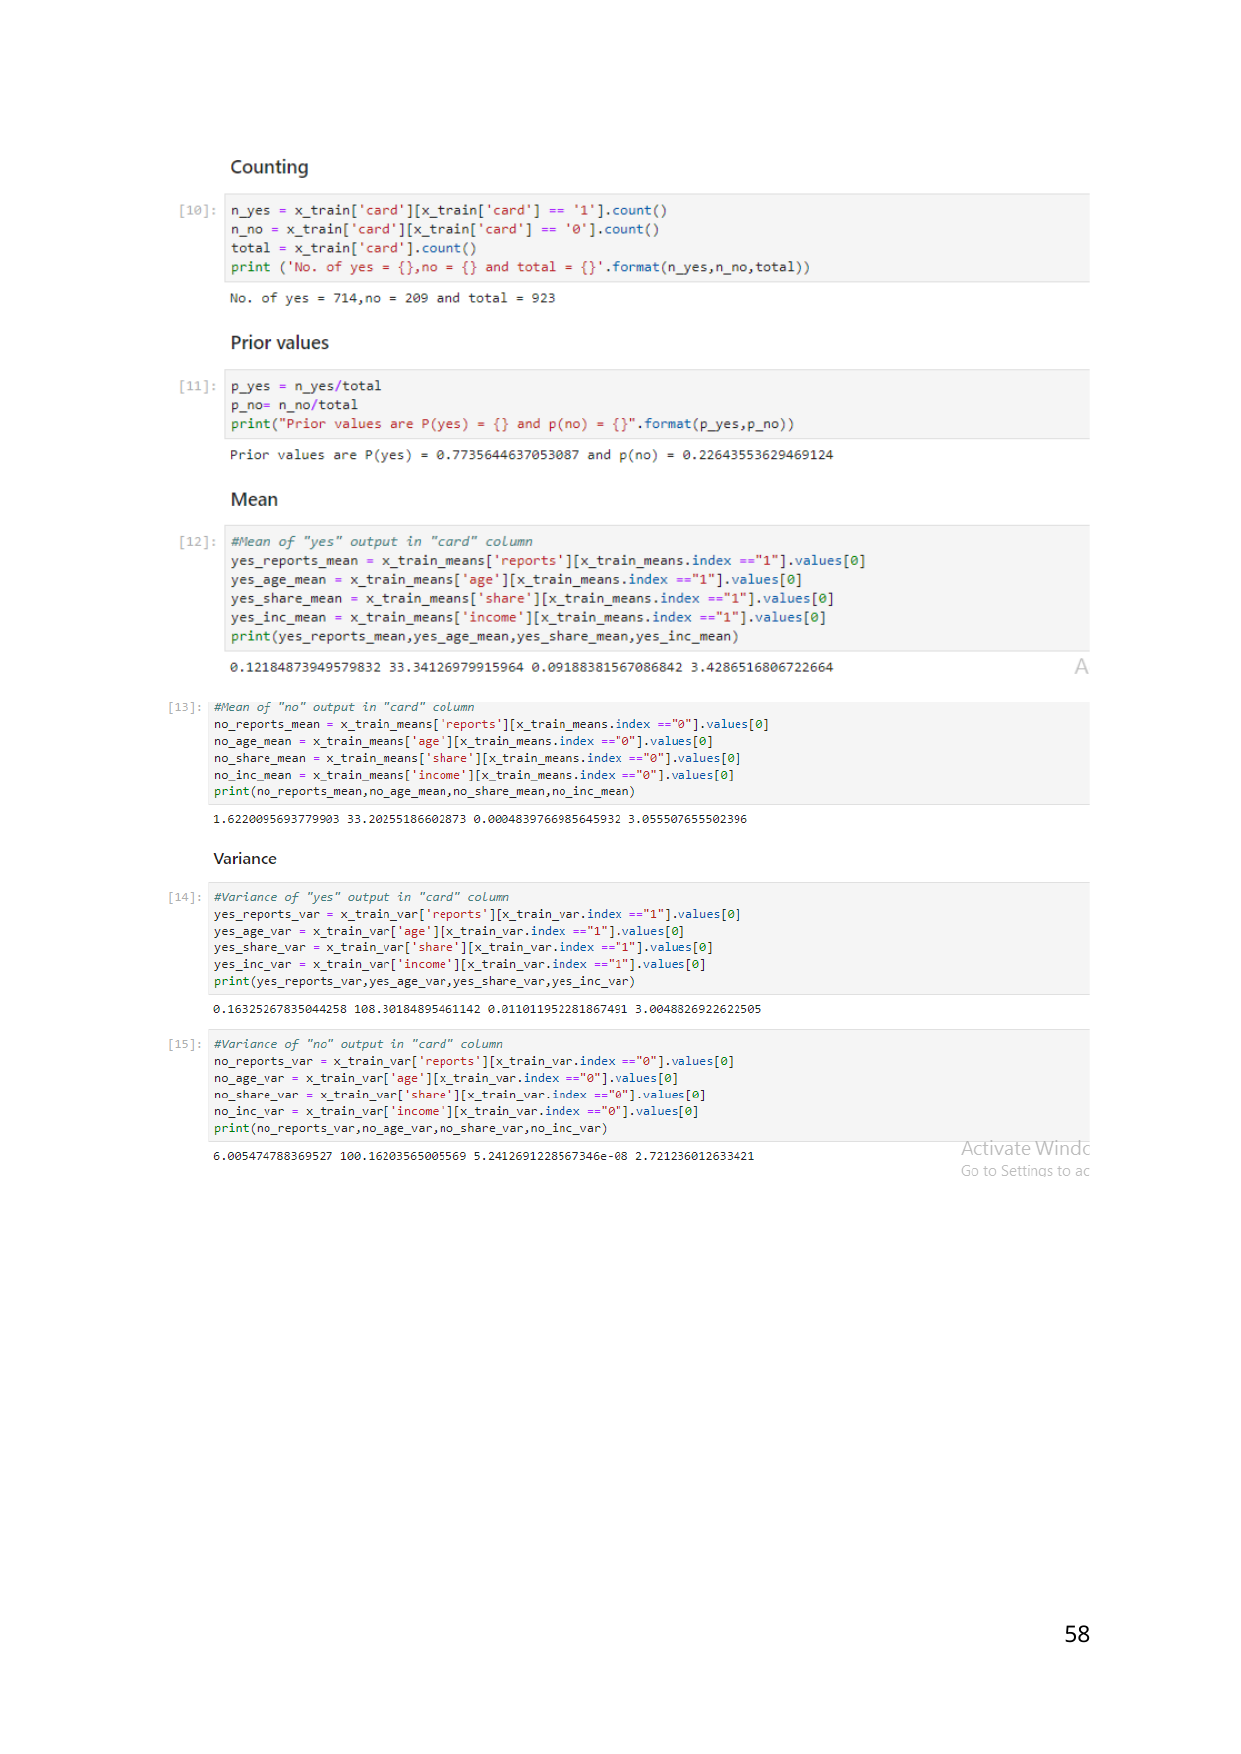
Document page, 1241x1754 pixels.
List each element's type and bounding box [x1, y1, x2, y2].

picture [150, 702, 1090, 1177]
picture [150, 150, 1090, 685]
